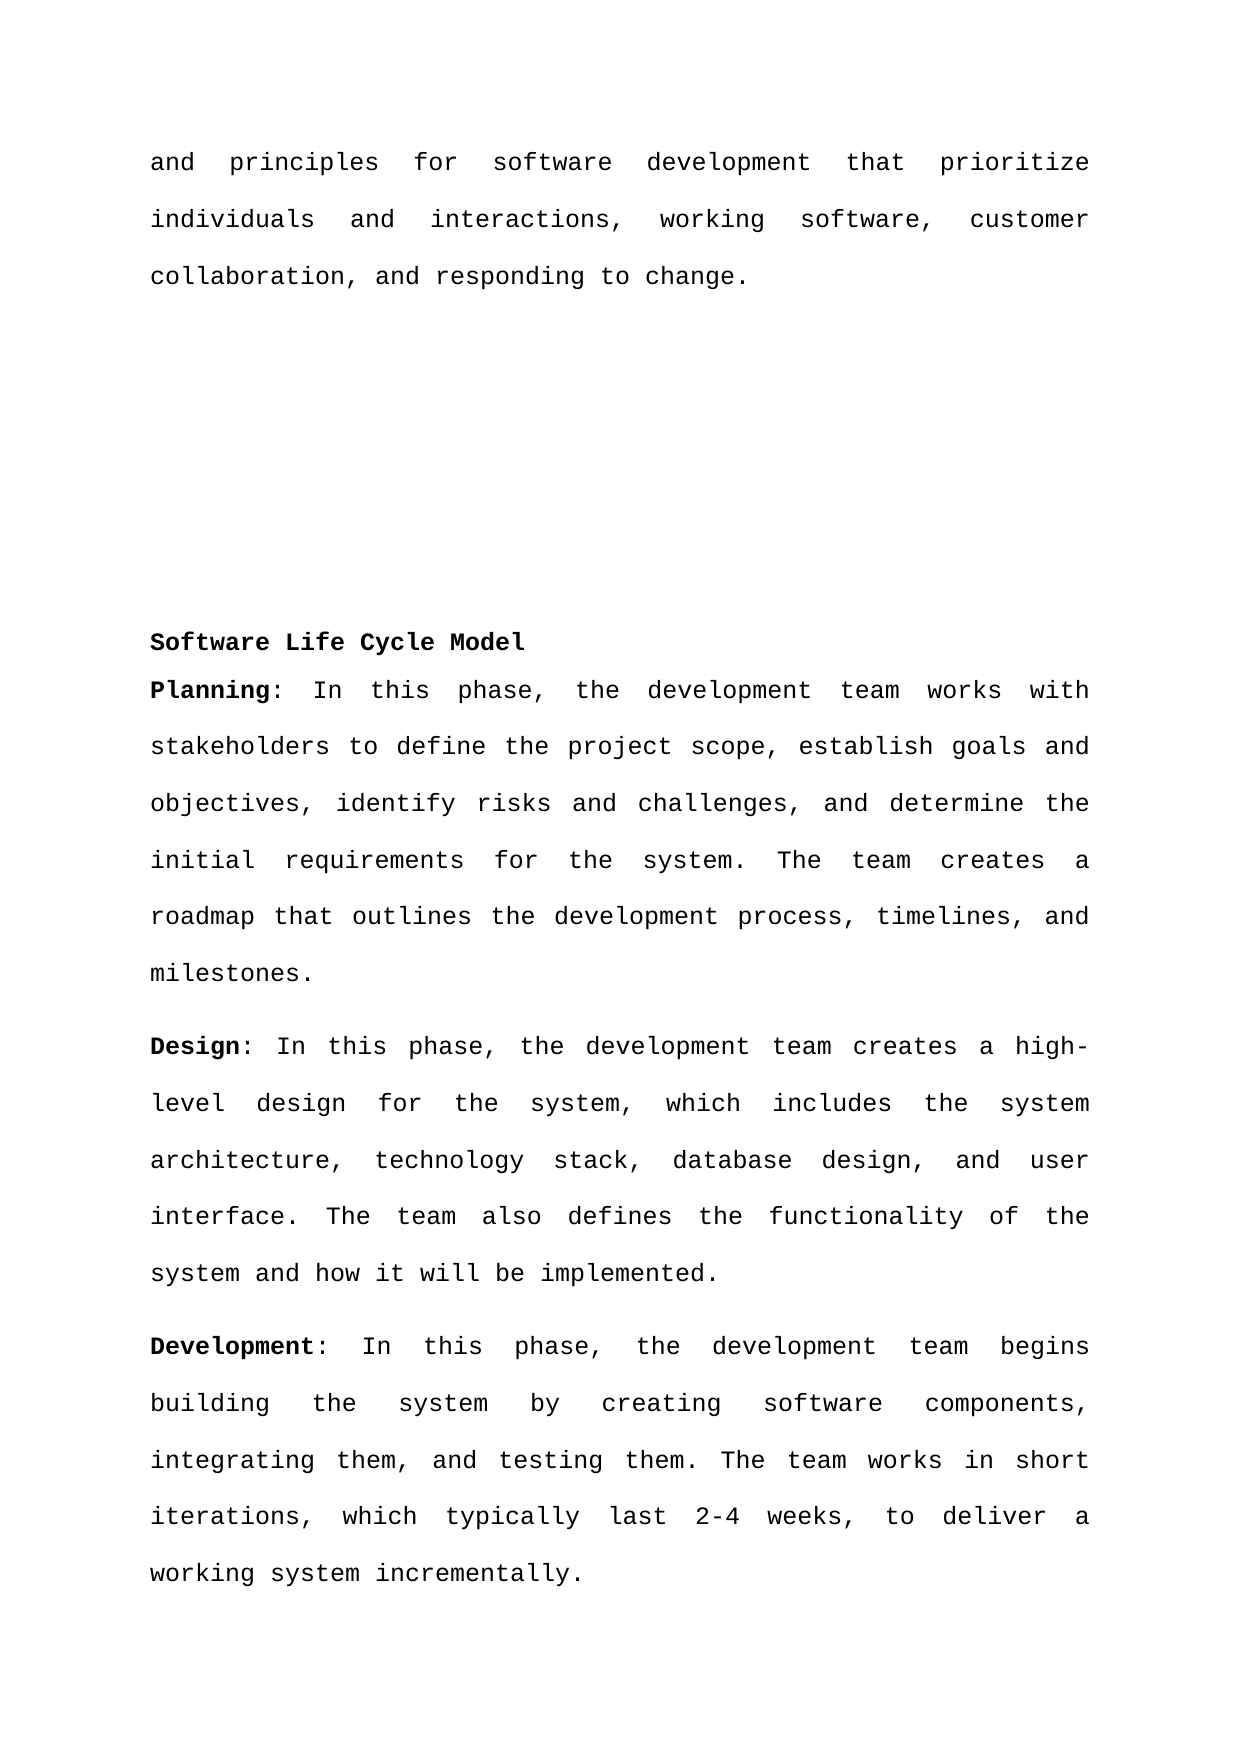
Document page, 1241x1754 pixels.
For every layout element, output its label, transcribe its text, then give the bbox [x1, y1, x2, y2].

text Planning: In this phase, the development team works with stakeholders to define the project scope, establish goals and objectives, identify risks and challenges, and determine the initial requirements for the system. The team creates a roadmap that outlines the development process, timelines, and milestones. [150, 677, 1090, 989]
text Design: In this phase, the development team creates a high-level design for the system, which includes the system architecture, technology stack, database design, and user interface. The team also defines the functionality of the system and how it will be implemented. [150, 1034, 1090, 1289]
text Development: In this phase, the development team begins building the system by creating software components, integrating them, and testing them. The team works in short iterations, which typically last 2-4 weeks, to deliver a working system incrementally. [150, 1334, 1090, 1589]
text Software Life Cycle Model [150, 630, 1090, 658]
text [150, 150, 1090, 292]
